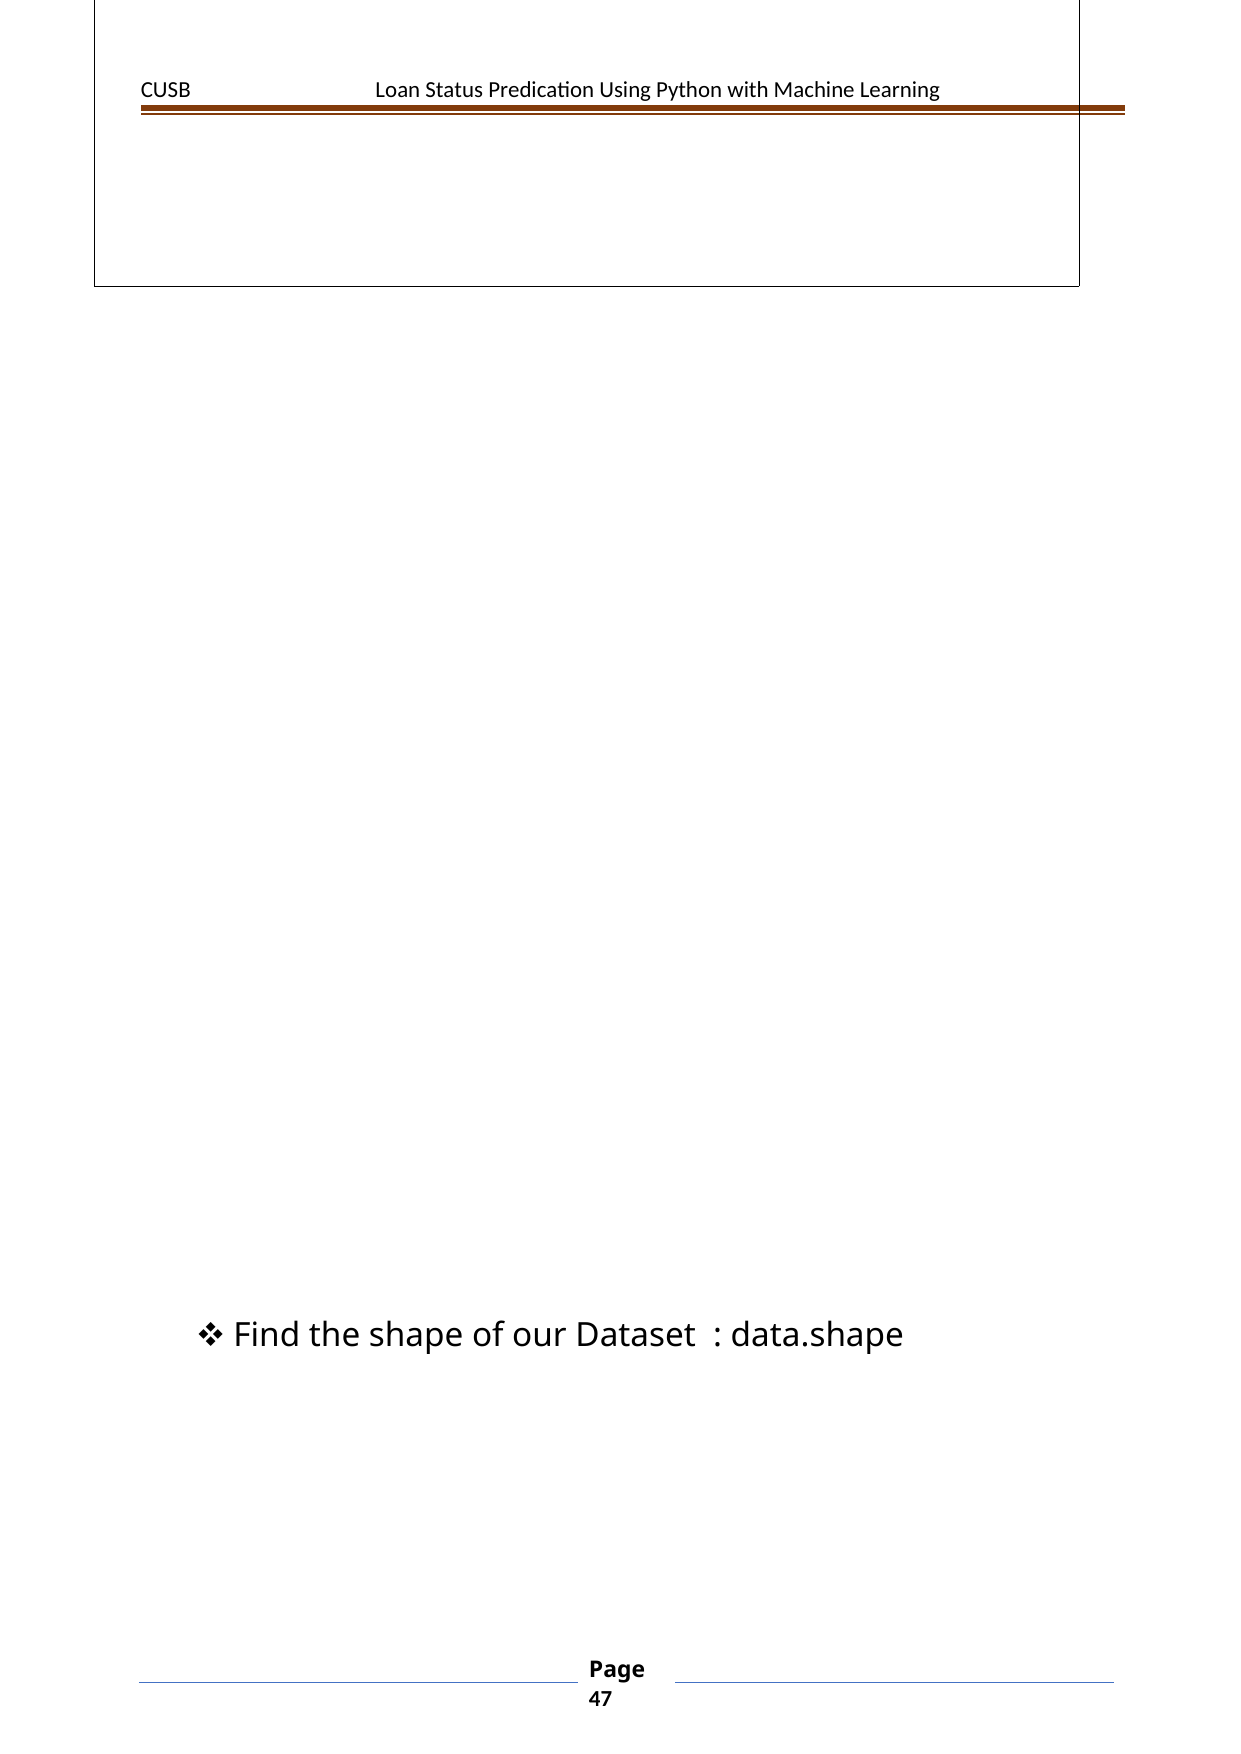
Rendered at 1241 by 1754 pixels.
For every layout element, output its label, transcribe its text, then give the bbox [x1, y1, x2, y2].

list Find the shape of our Dataset : data.shape [196, 1311, 1125, 1356]
